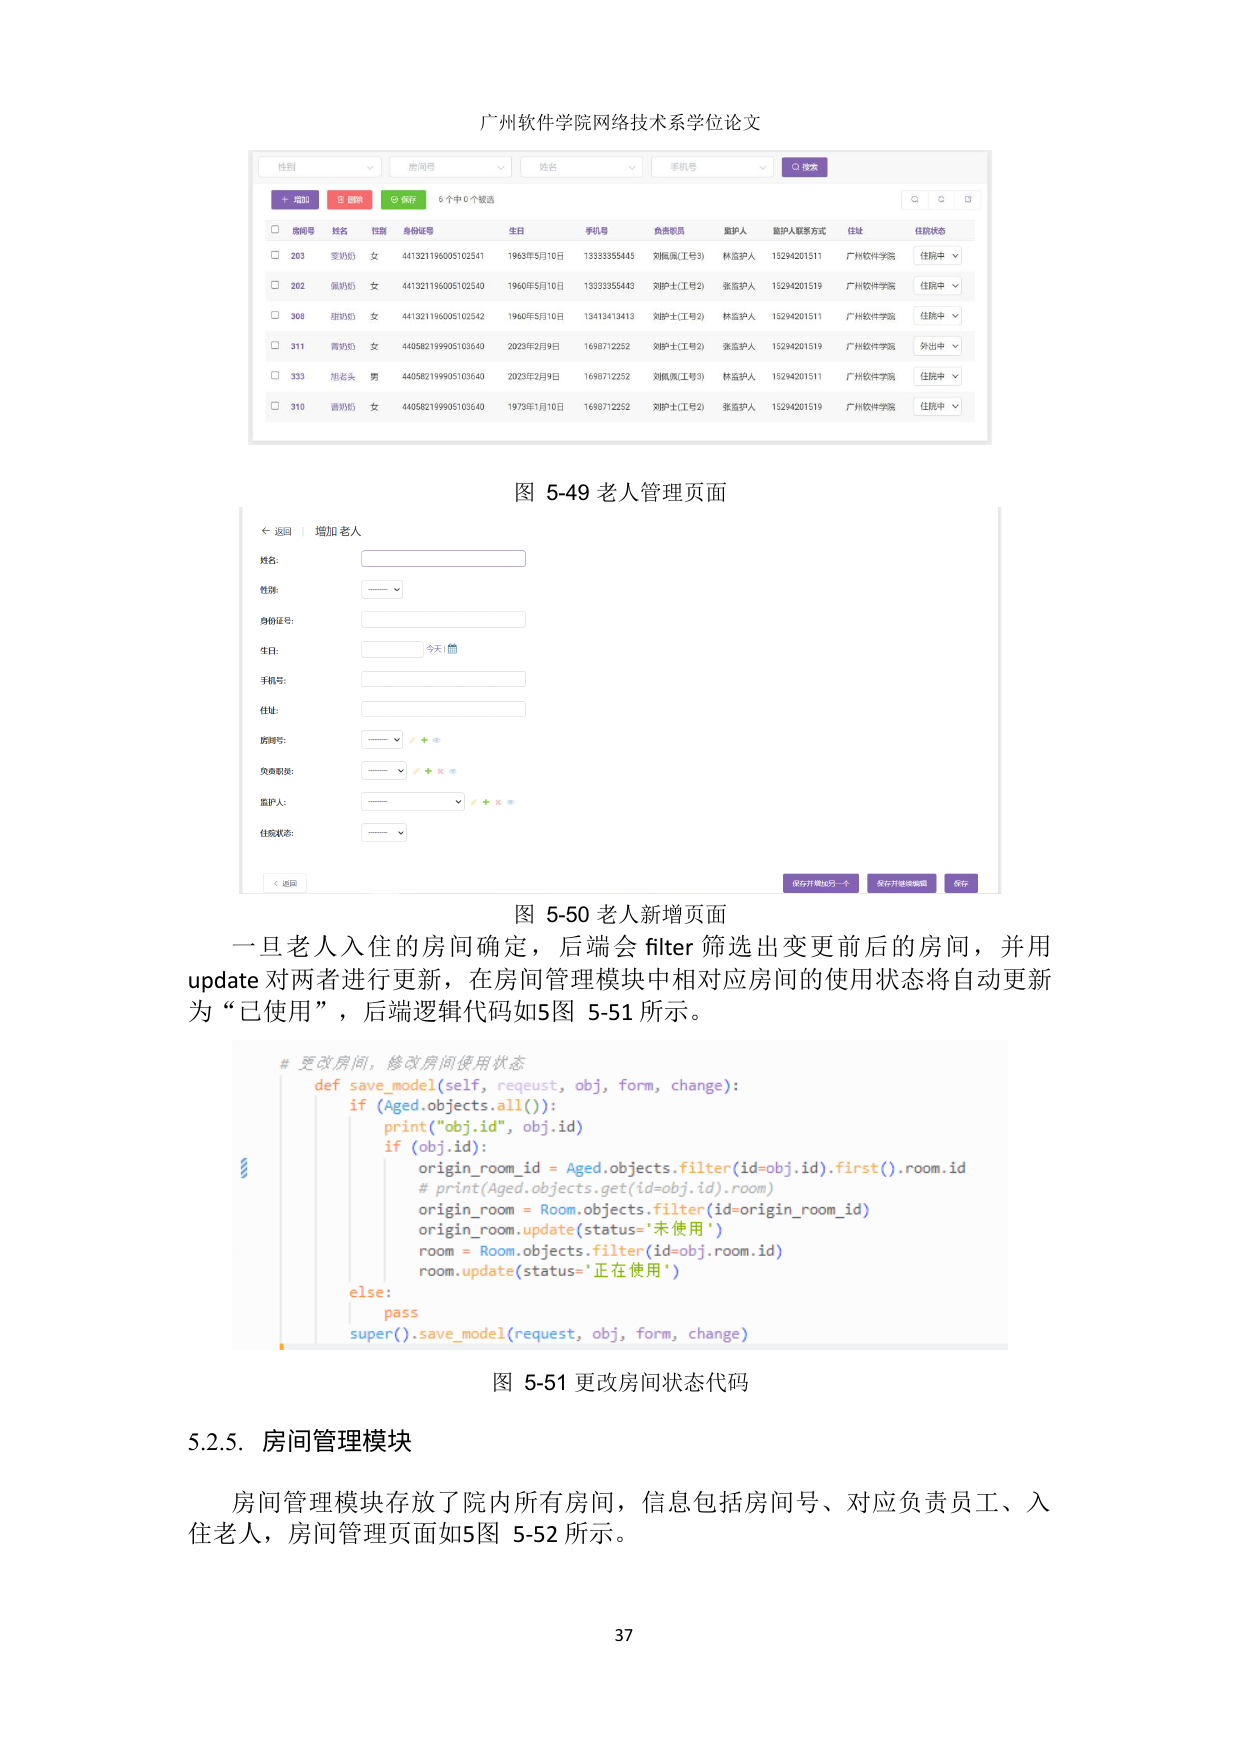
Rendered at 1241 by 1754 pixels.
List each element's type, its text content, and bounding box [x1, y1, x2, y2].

picture [232, 1040, 1009, 1350]
picture [248, 150, 993, 445]
picture [238, 507, 1002, 894]
subtitle 房间管理模块 [187, 1424, 1053, 1457]
